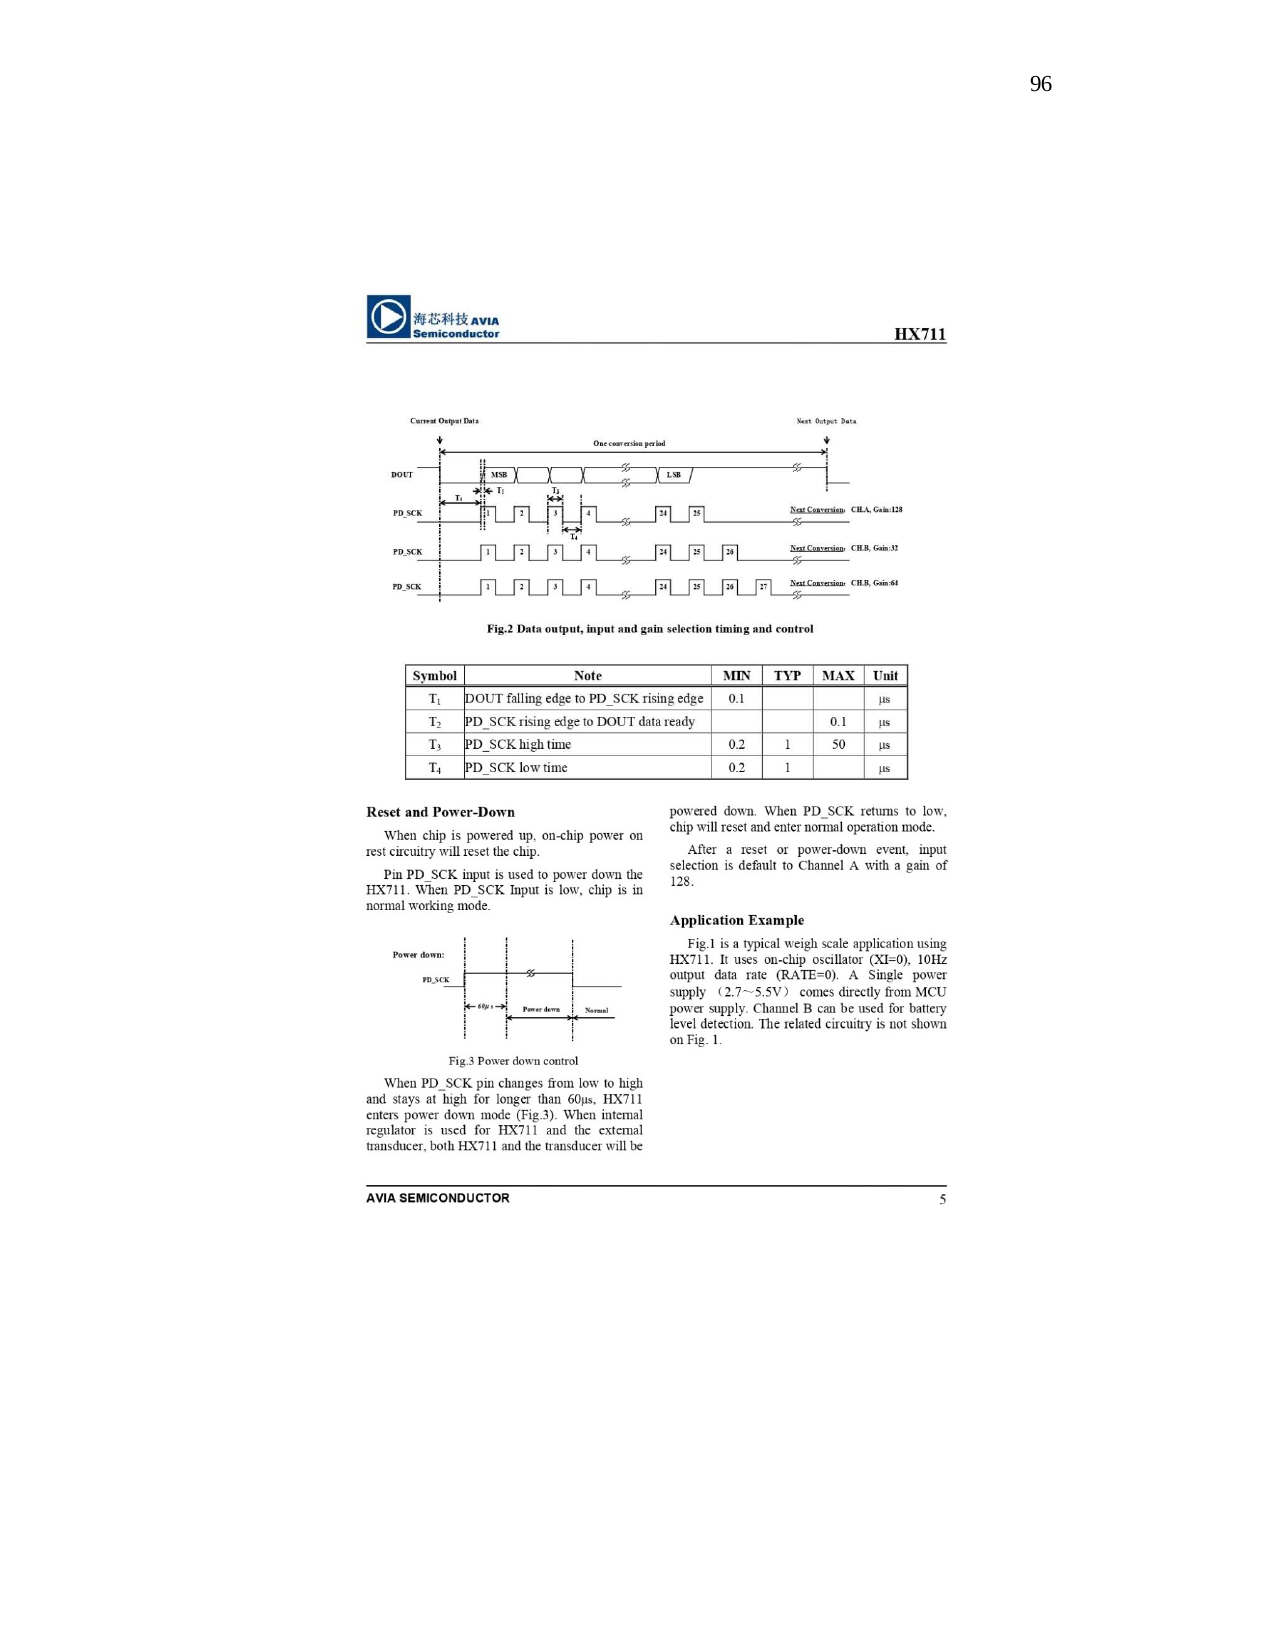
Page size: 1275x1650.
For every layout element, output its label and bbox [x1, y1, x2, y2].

picture [276, 222, 1034, 1295]
